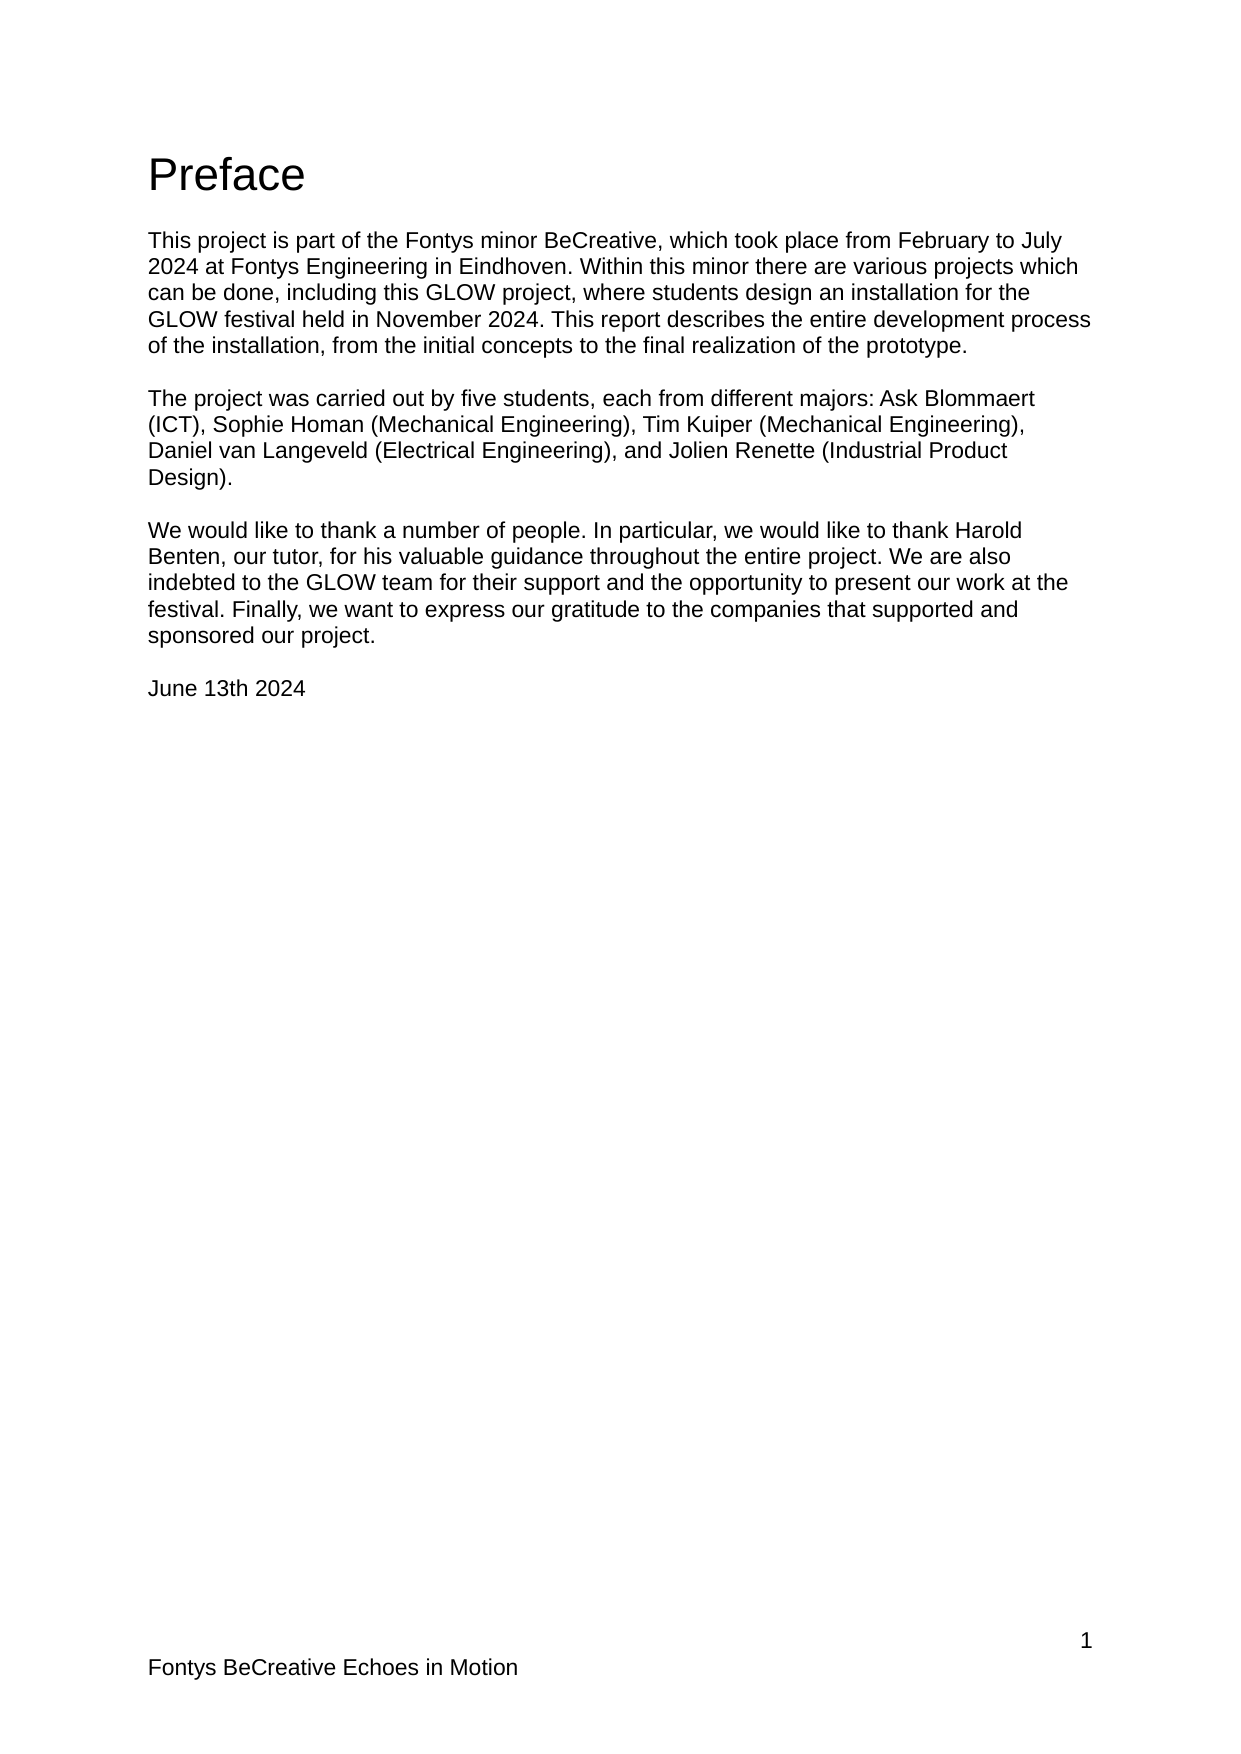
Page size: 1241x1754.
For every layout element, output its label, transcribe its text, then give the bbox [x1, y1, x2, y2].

text We would like to thank a number of people. In particular, we would like to thank Harold Benten, our tutor, for his valuable guidance throughout the entire project. We are also indebted to the GLOW team for their support and the opportunity to present our work at the festival. Finally, we want to express our gratitude to the companies that supported and sponsored our project. [148, 517, 1093, 648]
text June 13th 2024 [148, 675, 1093, 701]
text The project was carried out by five students, each from different majors: Ask Blommaert (ICT), Sophie Homan (Mechanical Engineering), Tim Kuiper (Mechanical Engineering), Daniel van Langeveld (Electrical Engineering), and Jolien Renette (Industrial Product Design). [148, 385, 1093, 490]
text Preface [148, 148, 1093, 200]
text This project is part of the Fontys minor BeCreative, which took place from February to July 2024 at Fontys Engineering in Eindhoven. Within this minor there are various projects which can be done, including this GLOW project, where students design an installation for the GLOW festival held in November 2024. This report describes the entire development process of the installation, from the initial concepts to the final realization of the prototype. [148, 227, 1093, 358]
